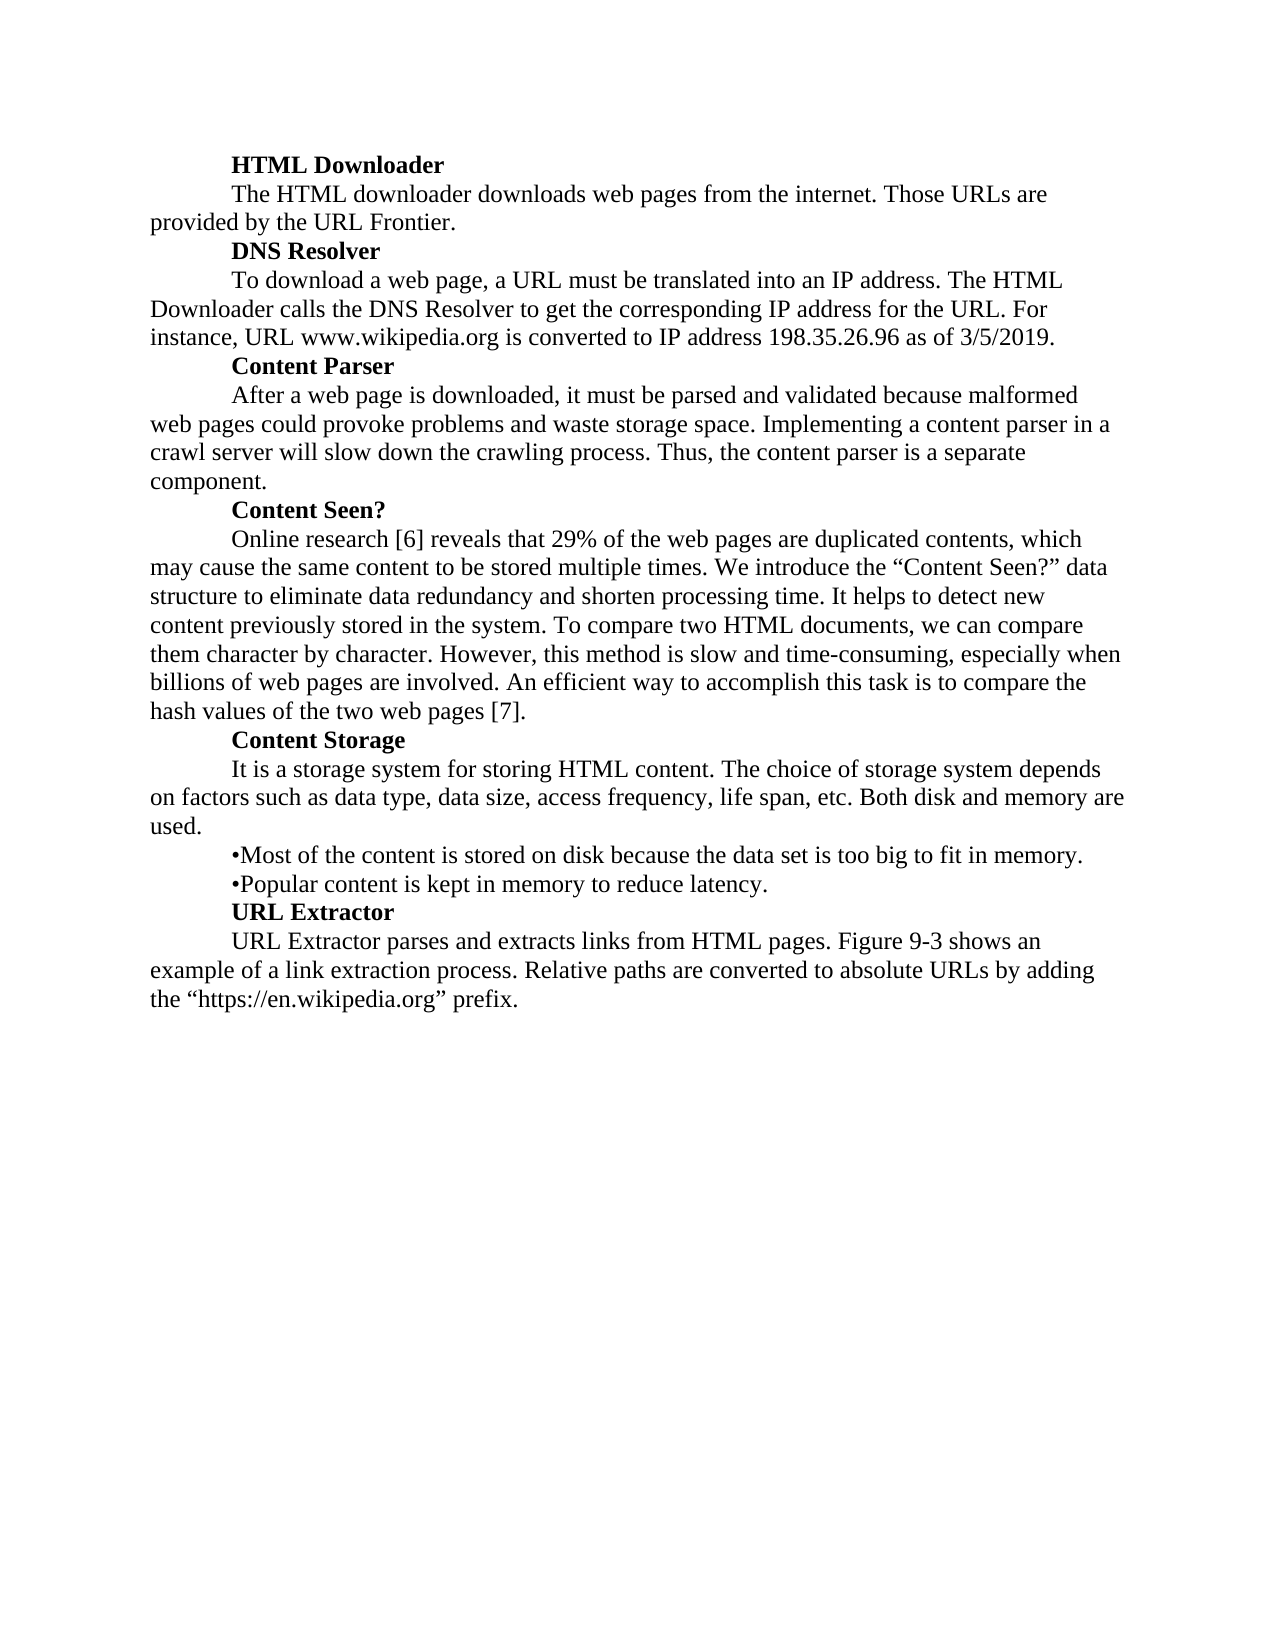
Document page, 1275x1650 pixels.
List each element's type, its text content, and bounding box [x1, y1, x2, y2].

text Content Storage [150, 725, 1125, 754]
text URL Extractor parses and extracts links from HTML pages. Figure 9-3 shows an example of a link extraction process. Relative paths are converted to absolute URLs by adding the “https://en.wikipedia.org” prefix. [150, 926, 1125, 1012]
text The HTML downloader downloads web pages from the internet. Those URLs are provided by the URL Frontier. [150, 179, 1125, 236]
text Online research [6] reveals that 29% of the web pages are duplicated contents, which may cause the same content to be stored multiple times. We introduce the “Content Seen?” data structure to eliminate data redundancy and shorten processing time. It helps to detect new content previously stored in the system. To compare two HTML documents, we can compare them character by character. However, this method is slow and time-consuming, especially when billions of web pages are involved. An efficient way to accomplish this task is to compare the hash values of the two web pages [7]. [150, 524, 1125, 725]
text •Popular content is kept in memory to reduce latency. [150, 869, 1125, 897]
text After a web page is downloaded, it must be parsed and validated because malformed web pages could provoke problems and waste storage space. Implementing a content parser in a crawl server will slow down the crawling process. Thus, the content parser is a separate component. [150, 380, 1125, 495]
text To download a web page, a URL must be translated into an IP address. The HTML Downloader calls the DNS Resolver to get the corresponding IP address for the URL. For instance, URL www.wikipedia.org is converted to IP address 198.35.26.96 as of 3/5/2019. [150, 265, 1125, 351]
text HTML Downloader [150, 150, 1125, 179]
text Content Seen? [150, 495, 1125, 524]
text •Most of the content is stored on disk because the data set is too big to fit in memory. [150, 840, 1125, 869]
text Content Parser [150, 351, 1125, 380]
text It is a storage system for storing HTML content. The choice of storage system depends on factors such as data type, data size, access frequency, life span, etc. Both disk and memory are used. [150, 754, 1125, 840]
text URL Extractor [150, 897, 1125, 926]
text DNS Resolver [150, 236, 1125, 265]
